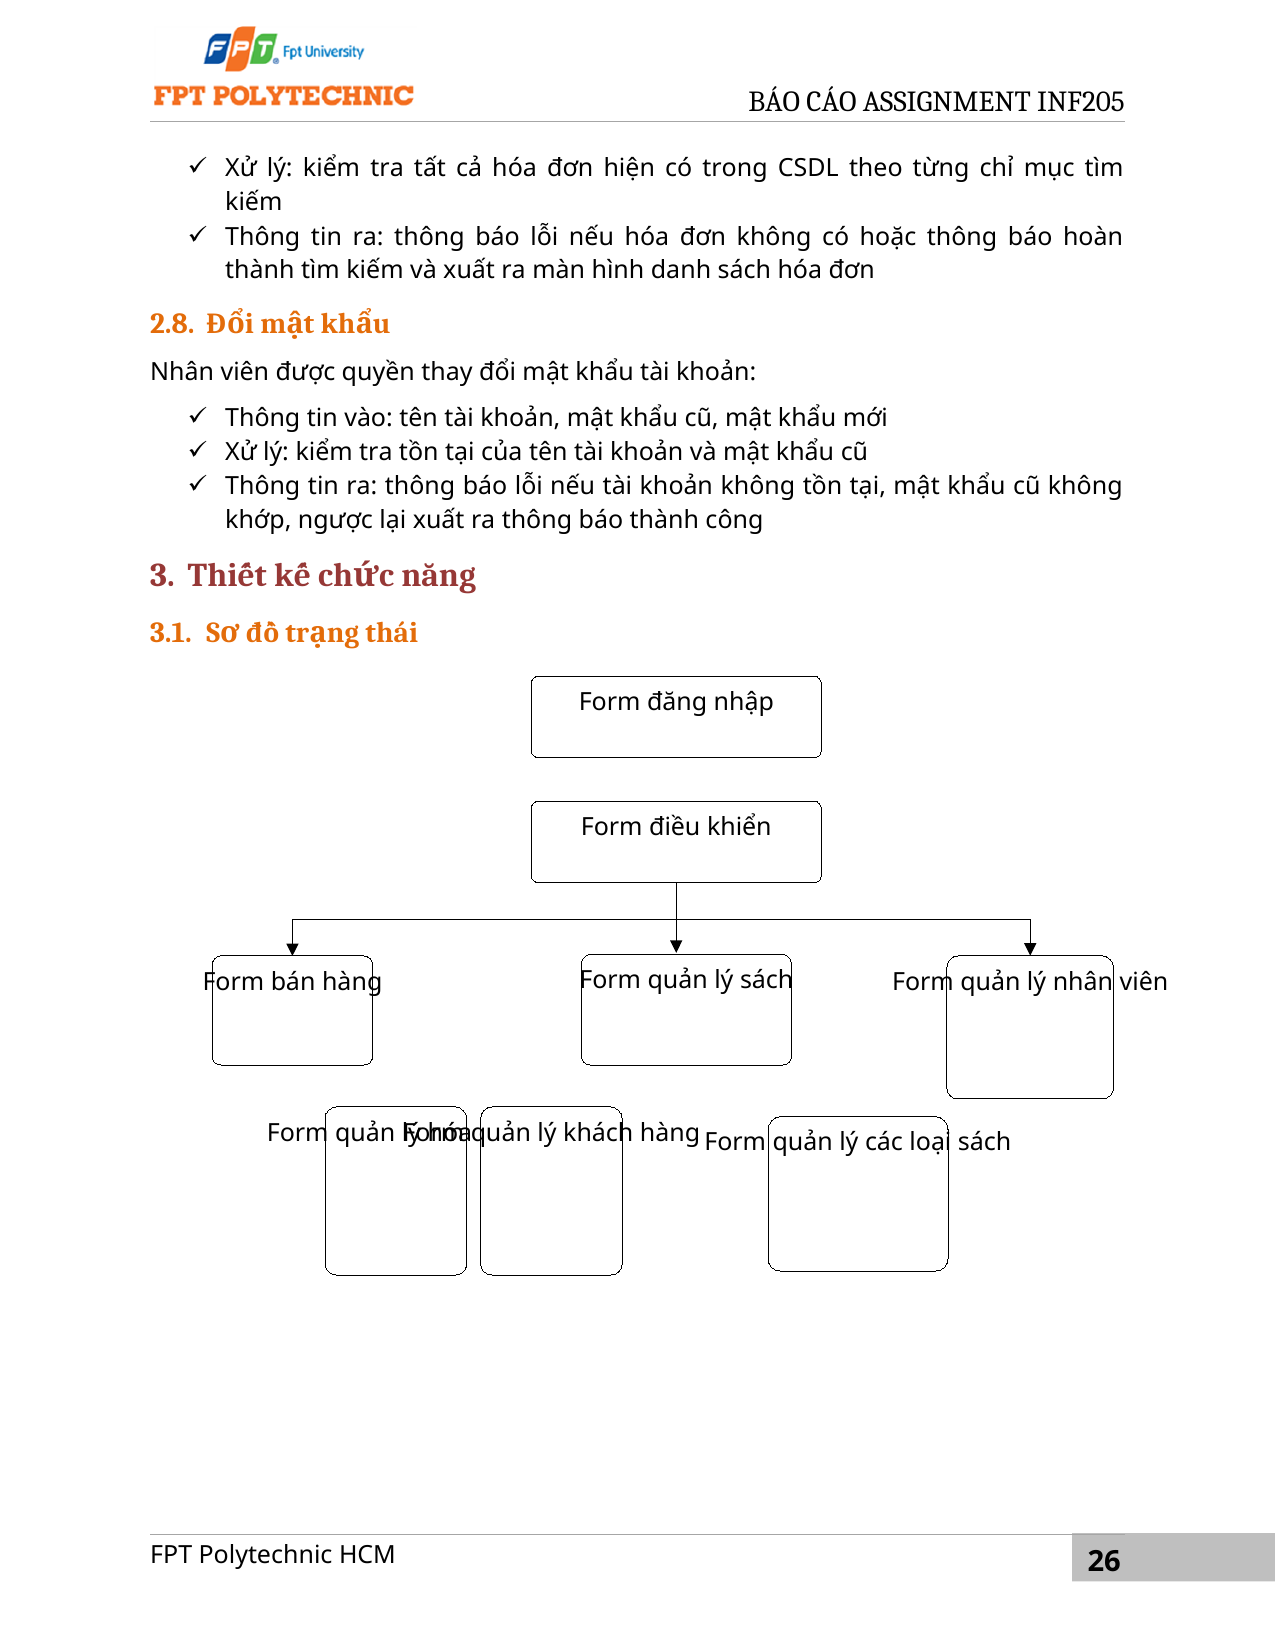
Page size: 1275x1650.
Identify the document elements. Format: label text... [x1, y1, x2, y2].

list Xử lý: kiểm tra tất cả hóa đơn hiện có trong CSDL theo từng chỉ mục tìm kiếm [187, 150, 1125, 218]
list Thông tin vào: tên tài khoản, mật khẩu cũ, mật khẩu mới [187, 400, 1125, 434]
subtitle Đổi mật khẩu [150, 307, 1125, 341]
list Thông tin ra: thông báo lỗi nếu tài khoản không tồn tại, mật khẩu cũ không khớp, ngược lại xuất ra thông báo thành công [187, 468, 1125, 536]
list Thông tin ra: thông báo lỗi nếu hóa đơn không có hoặc thông báo hoàn thành tìm kiếm và xuất ra màn hình danh sách hóa đơn [187, 218, 1125, 286]
picture [150, 22, 418, 112]
text Nhân viên được quyền thay đổi mật khẩu tài khoản: [150, 353, 1125, 387]
subtitle Thiết kế chức năng [150, 557, 1125, 595]
list Xử lý: kiểm tra tồn tại của tên tài khoản và mật khẩu cũ [187, 434, 1125, 468]
subtitle Sơ đồ trạng thái [150, 616, 1125, 649]
